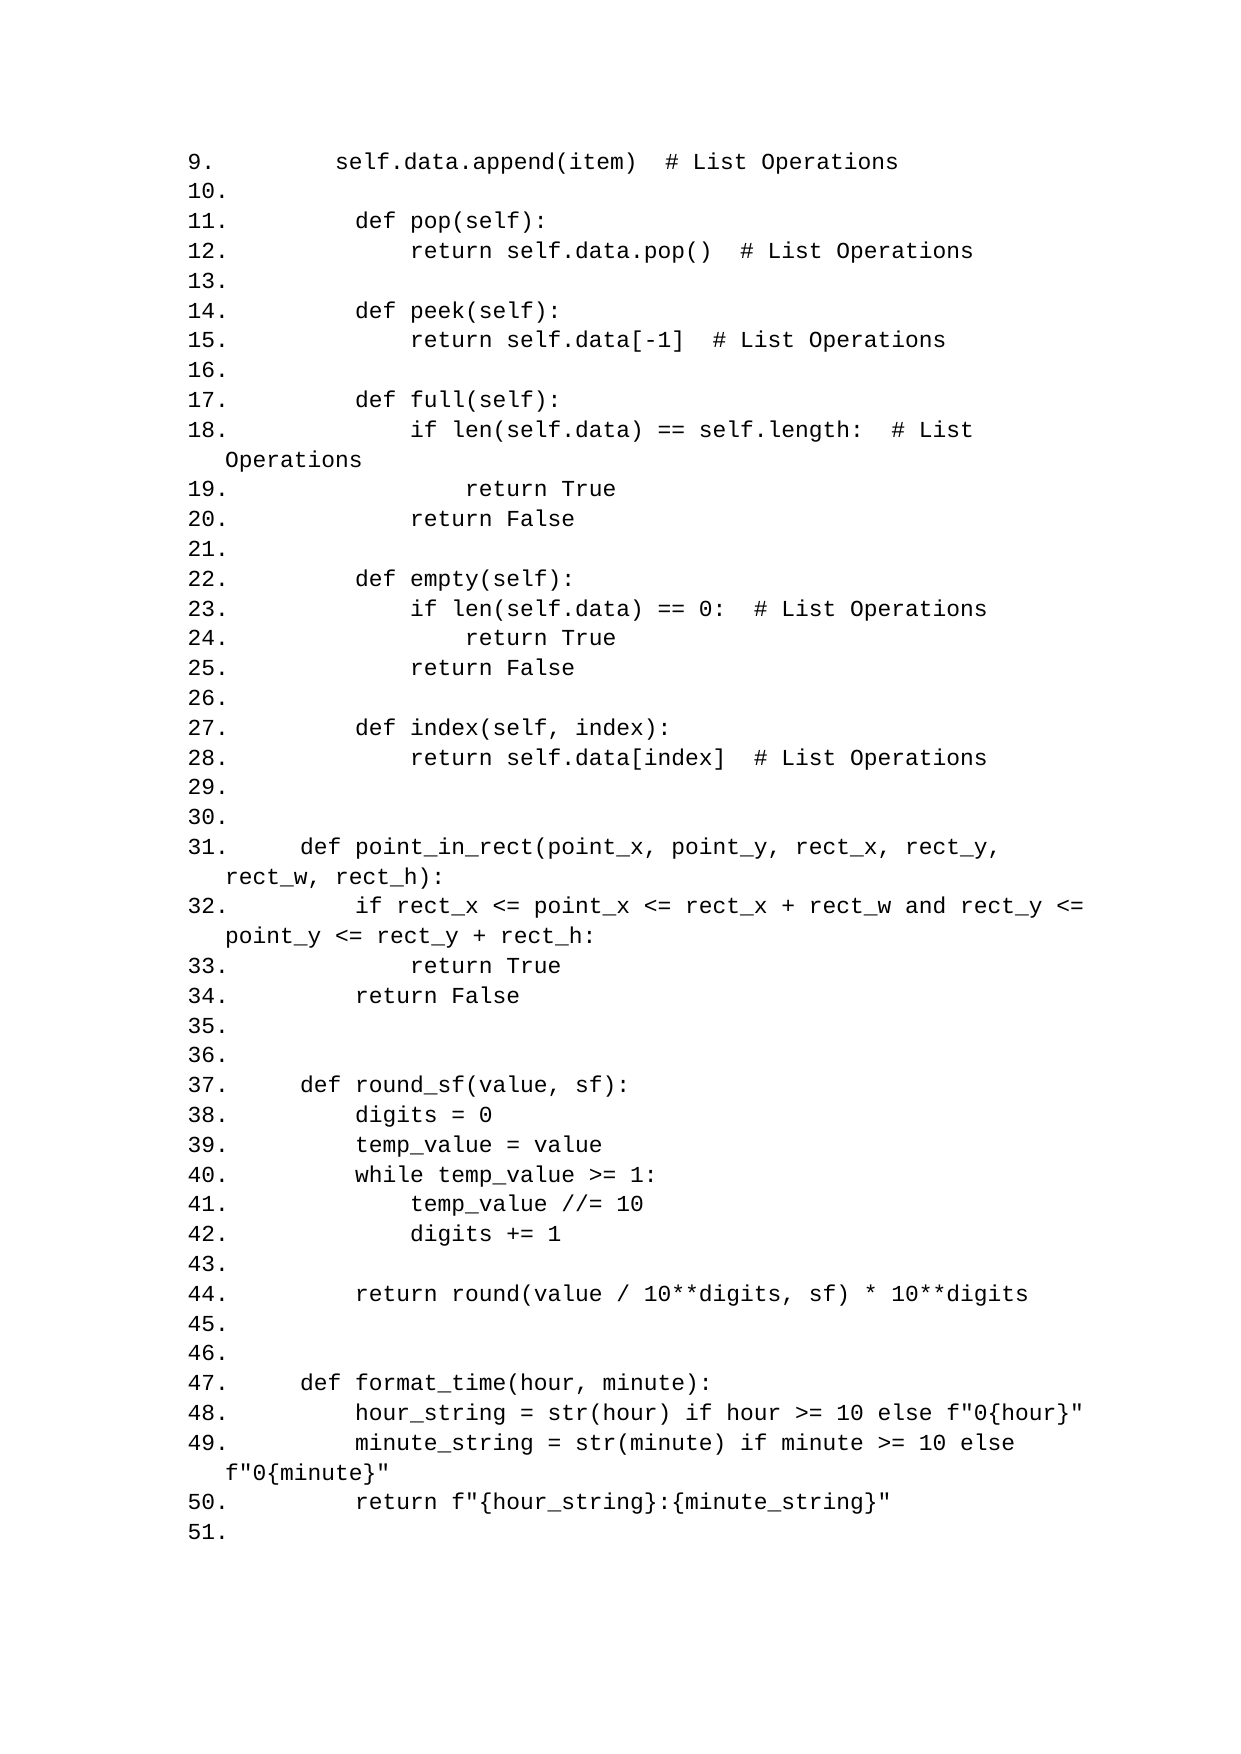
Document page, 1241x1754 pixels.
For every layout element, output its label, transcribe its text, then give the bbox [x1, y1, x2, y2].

list def point_in_rect(point_x, point_y, rect_x, rect_y, rect_w, rect_h): [187, 835, 1090, 891]
list return round(value / 10**digits, sf) * 10**digits [187, 1282, 1090, 1308]
list return self.data.pop() # List Operations [187, 239, 1090, 265]
list temp_value = value [187, 1133, 1090, 1159]
list return True [187, 954, 1090, 980]
list def format_time(hour, minute): [187, 1371, 1090, 1397]
list def empty(self): [187, 567, 1090, 593]
list return self.data[-1] # List Operations [187, 329, 1090, 355]
list def pop(self): [187, 209, 1090, 236]
list self.data.append(item) # List Operations [187, 150, 1090, 176]
list digits += 1 [187, 1222, 1090, 1248]
list return True [187, 478, 1090, 504]
list return f"{hour_string}:{minute_string}" [187, 1491, 1090, 1517]
list return False [187, 984, 1090, 1010]
list if rect_x <= point_x <= rect_x + rect_w and rect_y <= point_y <= rect_y + rect_h: [187, 895, 1090, 951]
list if len(self.data) == self.length: # List Operations [187, 418, 1090, 474]
list hour_string = str(hour) if hour >= 10 else f"0{hour}" [187, 1401, 1090, 1427]
list def peek(self): [187, 299, 1090, 325]
list while temp_value >= 1: [187, 1163, 1090, 1189]
list if len(self.data) == 0: # List Operations [187, 597, 1090, 623]
list digits = 0 [187, 1103, 1090, 1129]
list def full(self): [187, 388, 1090, 414]
list return self.data[index] # List Operations [187, 746, 1090, 772]
list return True [187, 627, 1090, 653]
list def index(self, index): [187, 716, 1090, 742]
list return False [187, 507, 1090, 533]
list return False [187, 656, 1090, 682]
list temp_value //= 10 [187, 1193, 1090, 1219]
list def round_sf(value, sf): [187, 1073, 1090, 1099]
list minute_string = str(minute) if minute >= 10 else f"0{minute}" [187, 1431, 1090, 1487]
